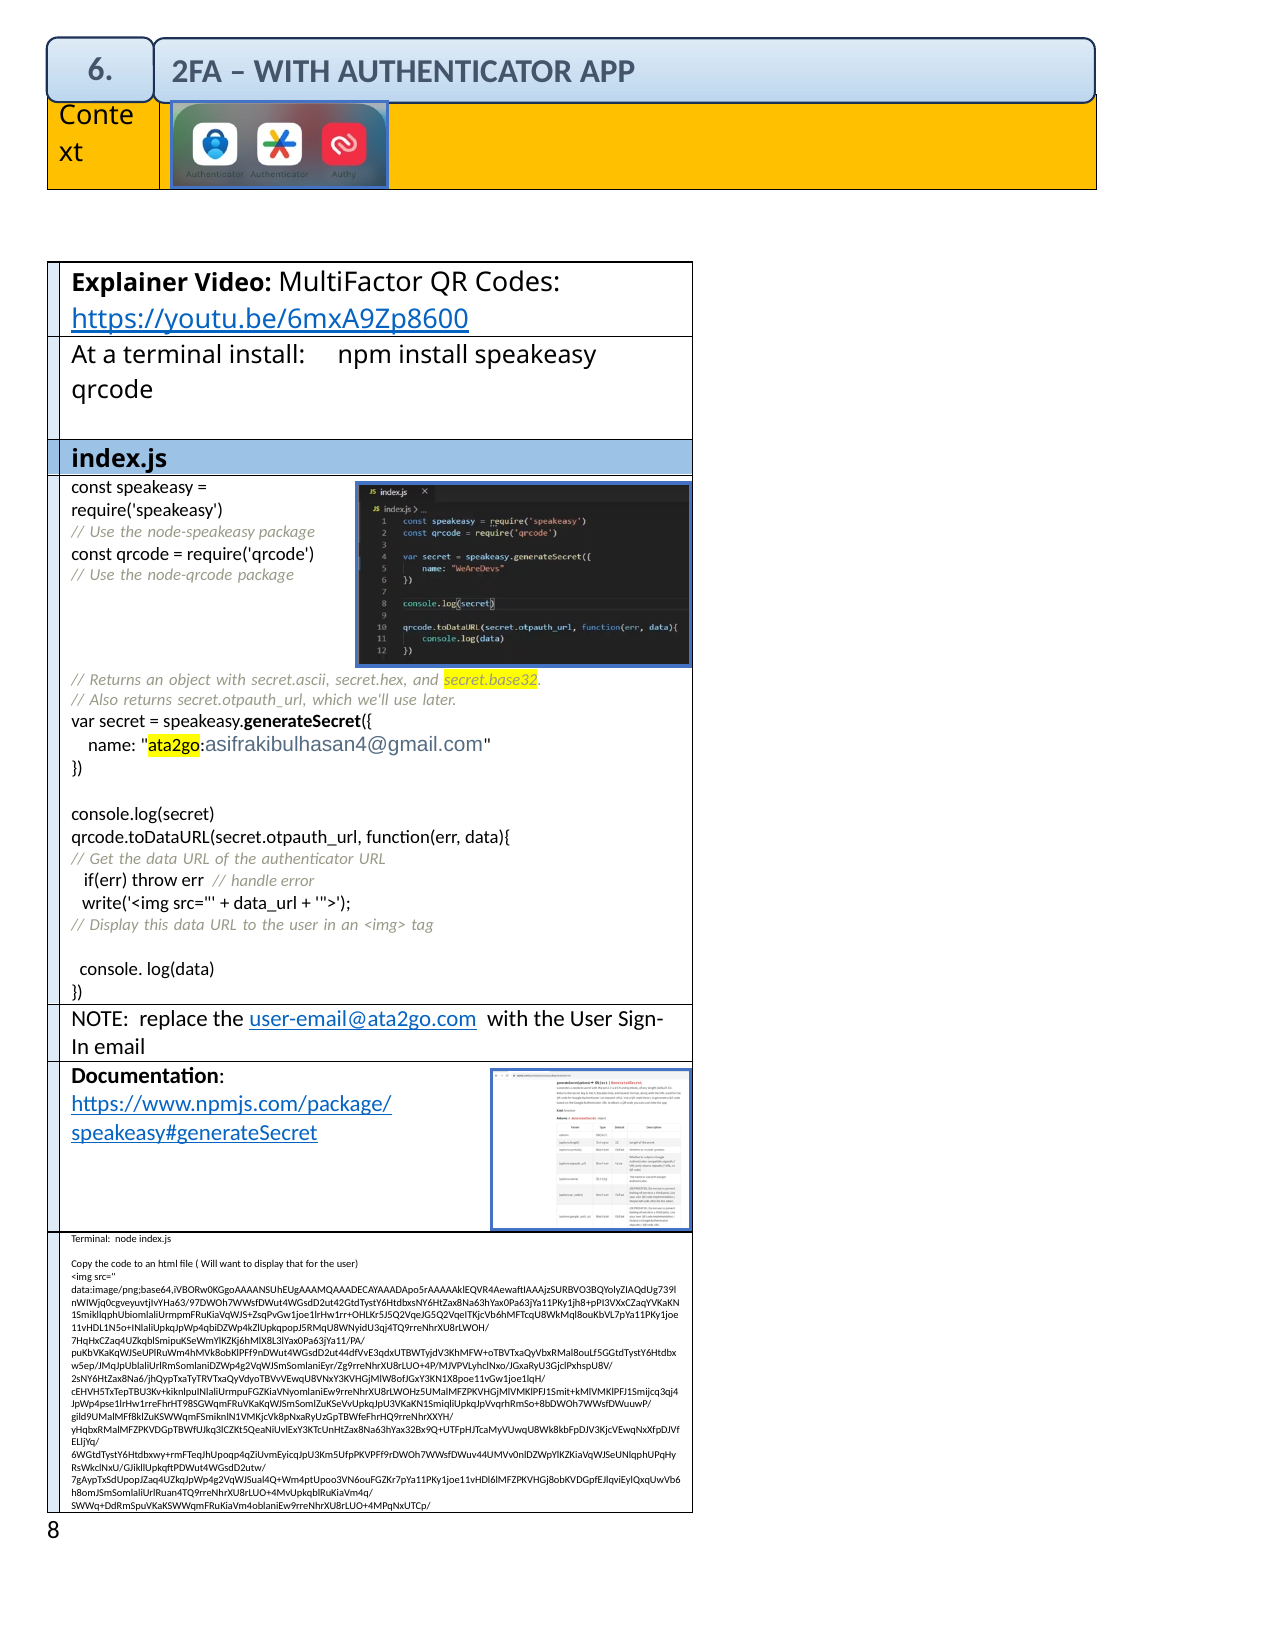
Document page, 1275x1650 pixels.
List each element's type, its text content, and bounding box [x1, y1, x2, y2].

table_header Explainer Video: MultiFactor QR Codes: https://youtu.be/6mxA9Zp8600 [60, 263, 692, 336]
table_cell const speakeasy = require('speakeasy') // Use the node-speakeasy package const qrcode = require('qrcode') // Use the node-qrcode package // Returns an object with secret.ascii, secret.hex, and secret.base32. // Also returns secret.otpauth_url, which we'll use later. var secret = speakeasy.generateSecret({ name: "ata2go:asifrakibulhasan4@gmail.com" }) console.log(secret) qrcode.toDataURL(secret.otpauth_url, function(err, data){ // Get the data URL of the authenticator URL if(err) throw err // handle error write('<img src="' + data_url + '">'); // Display this data URL to the user in an <img> tag console. log(data) }) [60, 476, 692, 1003]
table_header Context [48, 99, 159, 189]
table_cell At a terminal install: npm install speakeasy qrcode [60, 337, 692, 439]
table_cell [48, 476, 59, 1003]
picture [493, 1071, 689, 1228]
table_header [48, 263, 59, 336]
table_cell [48, 1233, 59, 1512]
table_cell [60, 1233, 692, 1512]
table_header [160, 104, 170, 189]
table_cell NOTE: replace the user-email@ata2go.com with the User Sign-In email [60, 1005, 692, 1061]
table_header [389, 97, 1096, 189]
picture [173, 103, 386, 186]
table_cell [48, 440, 59, 474]
table_cell [48, 337, 59, 439]
picture [358, 485, 689, 664]
table_cell index.js [60, 440, 692, 474]
table_cell [48, 1005, 59, 1061]
table_cell [48, 1062, 59, 1231]
table_cell Documentation: https://www.npmjs.com/package/speakeasy#generateSecret [60, 1062, 692, 1231]
